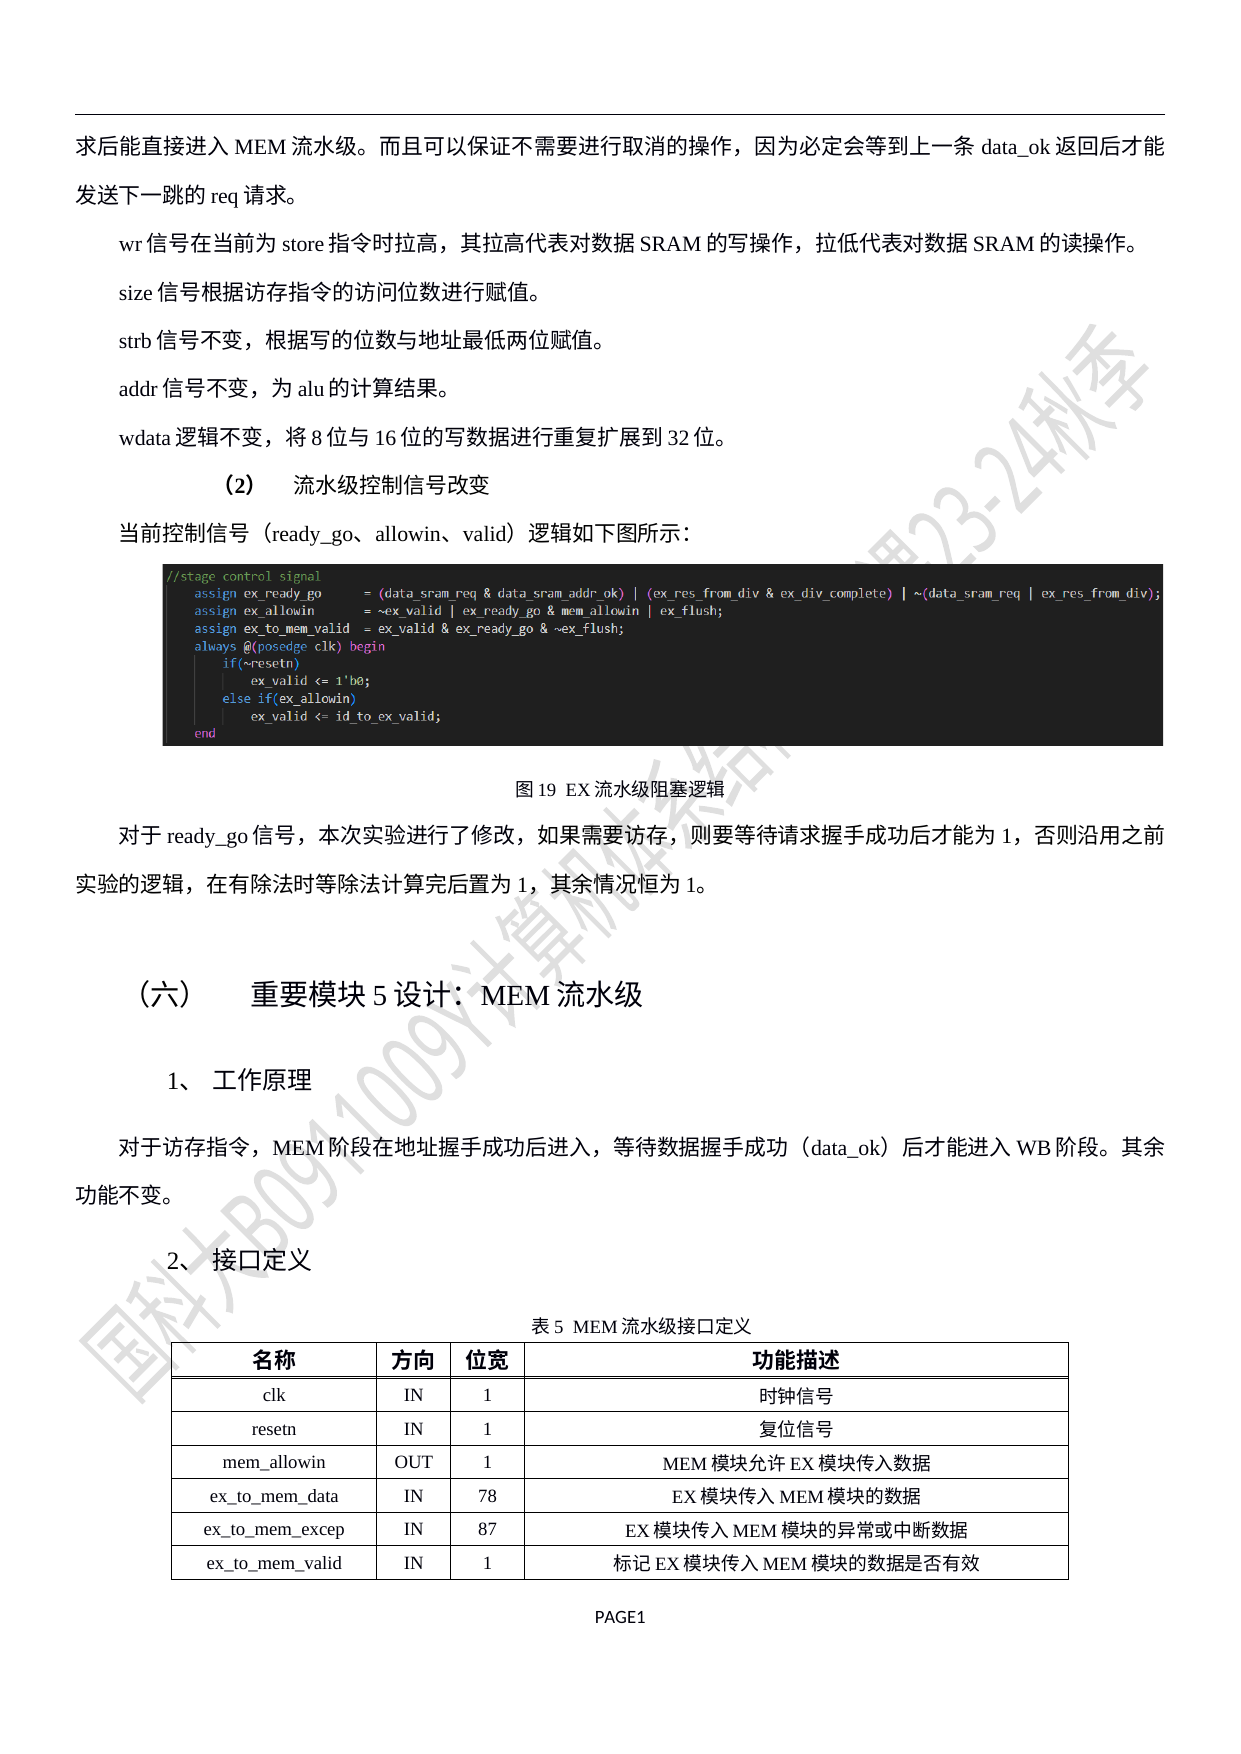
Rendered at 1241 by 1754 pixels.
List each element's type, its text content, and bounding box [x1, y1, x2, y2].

list 接口定义 [167, 1226, 1165, 1291]
text wdata逻辑不变，将8位与16位的写数据进行重复扩展到32位。 [75, 419, 1165, 452]
text 对于ready_go信号，本次实验进行了修改，如果需要访存，则要等待请求握手成功后才能为1，否则沿用之前实验的逻辑，在有除法时等除法计算完后置为1，其余情况恒为1。 [75, 818, 1165, 899]
text 表5 MEM流水级接口定义 [119, 1309, 1165, 1342]
table_cell 87 [451, 1513, 524, 1545]
table_cell IN [377, 1546, 450, 1579]
text 当前控制信号（ready_go、allowin、valid）逻辑如下图所示： [75, 516, 1165, 548]
table_cell ex_to_mem_data [172, 1479, 376, 1512]
table_cell 1 [451, 1446, 524, 1478]
text strb信号不变，根据写的位数与地址最低两位赋值。 [75, 322, 1165, 355]
list 重要模块5设计：MEM流水级 [121, 960, 1165, 1025]
list 流水级控制信号改变 [212, 467, 1165, 500]
table_cell ex_to_mem_excep [172, 1513, 376, 1545]
table_cell ex_to_mem_valid [172, 1546, 376, 1579]
table_cell EX模块传入MEM模块的数据 [525, 1479, 1068, 1512]
table_header 位宽 [451, 1343, 524, 1376]
table_cell MEM模块允许EX模块传入数据 [525, 1446, 1068, 1478]
table_cell OUT [377, 1446, 450, 1478]
table_cell 78 [451, 1479, 524, 1512]
table_cell IN [377, 1513, 450, 1545]
table_cell IN [377, 1412, 450, 1445]
table_cell 1 [451, 1546, 524, 1579]
table_cell mem_allowin [172, 1446, 376, 1478]
text 图19 EX流水级阻塞逻辑 [75, 772, 1165, 804]
table_cell clk [172, 1379, 376, 1411]
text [75, 129, 1165, 210]
table_header 功能描述 [525, 1343, 1068, 1376]
table_header 方向 [377, 1343, 450, 1376]
table_cell 复位信号 [525, 1412, 1068, 1445]
text addr信号不变，为alu的计算结果。 [75, 371, 1165, 403]
table_cell EX模块传入MEM模块的异常或中断数据 [525, 1513, 1068, 1545]
text size信号根据访存指令的访问位数进行赋值。 [75, 274, 1165, 307]
table_header 名称 [172, 1343, 376, 1376]
table_cell 标记EX模块传入MEM模块的数据是否有效 [525, 1546, 1068, 1579]
text 对于访存指令，MEM阶段在地址握手成功后进入，等待数据握手成功（data_ok）后才能进入WB阶段。其余功能不变。 [75, 1129, 1165, 1211]
table_cell resetn [172, 1412, 376, 1445]
text wr信号在当前为store指令时拉高，其拉高代表对数据SRAM的写操作，拉低代表对数据SRAM的读操作。 [75, 226, 1165, 258]
table_cell IN [377, 1479, 450, 1512]
table_cell 1 [451, 1379, 524, 1411]
table_cell IN [377, 1379, 450, 1411]
list 工作原理 [167, 1046, 1165, 1111]
table_cell 时钟信号 [525, 1379, 1068, 1411]
table_cell 1 [451, 1412, 524, 1445]
picture [162, 564, 1164, 746]
